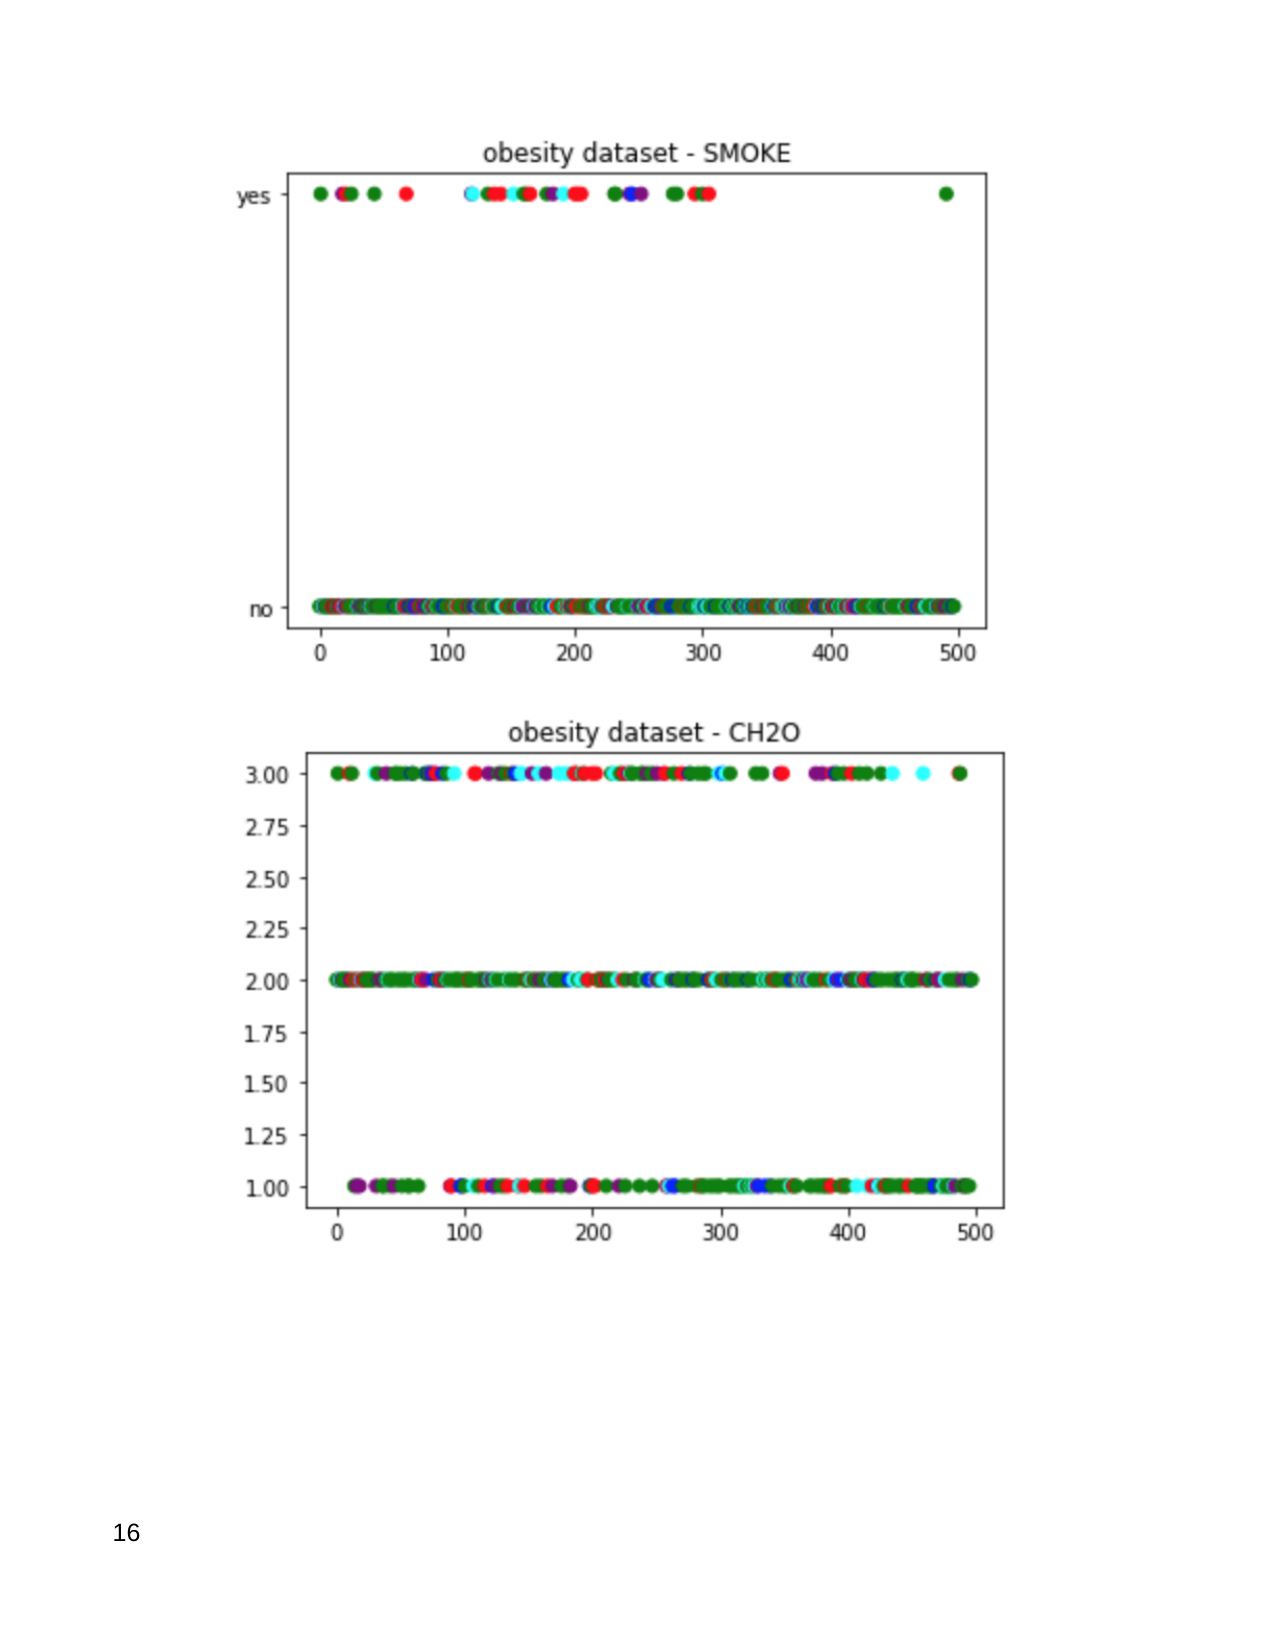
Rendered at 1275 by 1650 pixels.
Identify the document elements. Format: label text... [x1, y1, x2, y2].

picture [193, 112, 1029, 690]
picture [193, 704, 1057, 1278]
